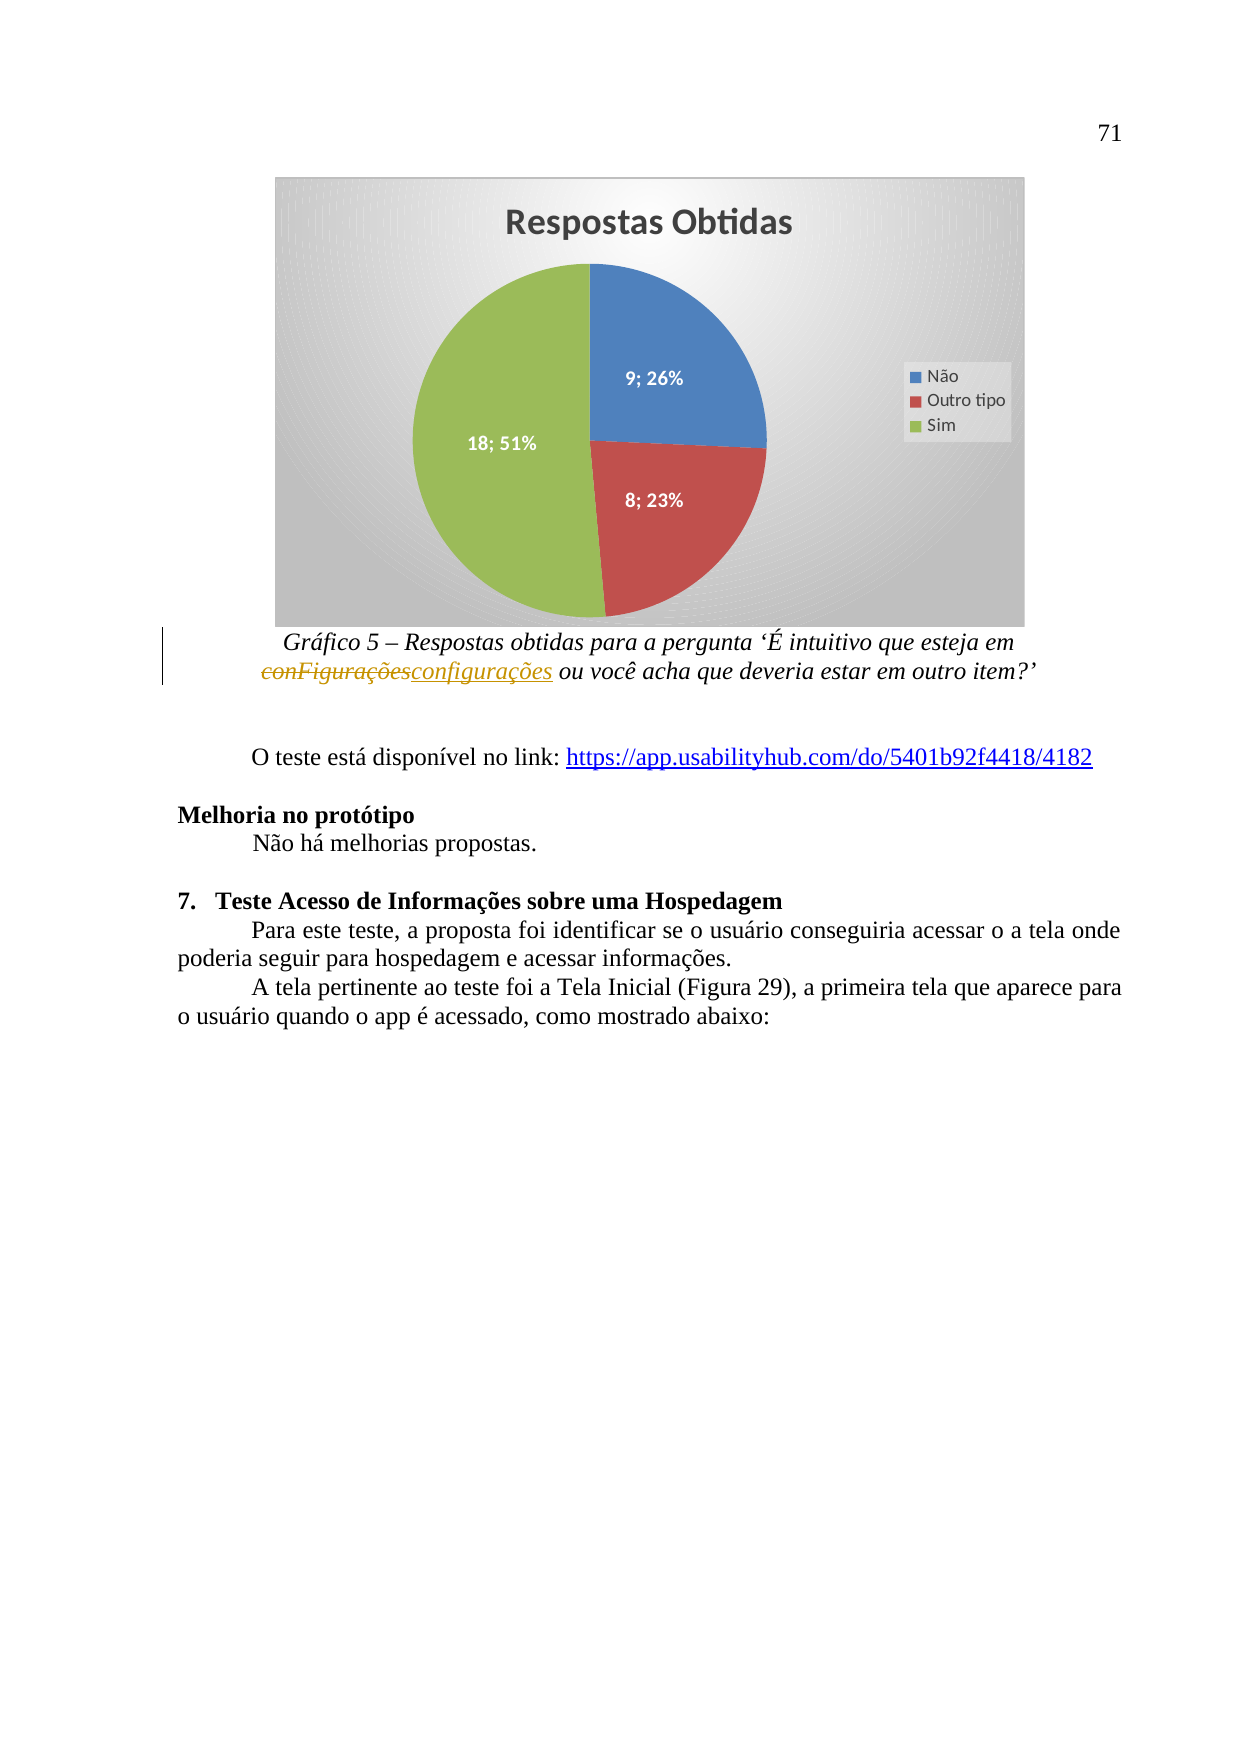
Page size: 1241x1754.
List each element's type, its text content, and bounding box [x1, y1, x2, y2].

list Teste Acesso de Informações sobre uma Hospedagem [177, 886, 1122, 915]
text Gráfico 5 – Respostas obtidas para a pergunta ‘É intuitivo que esteja em ou você acha que deveria estar em outro item?’ [177, 627, 1122, 685]
text Melhoria no protótipo [177, 800, 1122, 828]
text A tela pertinente ao teste foi a Tela Inicial (Figura 29), a primeira tela que aparece para o usuário quando o app é acessado, como mostrado abaixo: [177, 972, 1122, 1030]
text Para este teste, a proposta foi identificar se o usuário conseguiria acessar o a tela onde poderia seguir para hospedagem e acessar informações. [177, 915, 1122, 972]
list Não há melhorias propostas. [252, 828, 1122, 857]
text O teste está disponível no link: https://app.usabilityhub.com/do/5401b92f4418/4182 [177, 742, 1122, 771]
